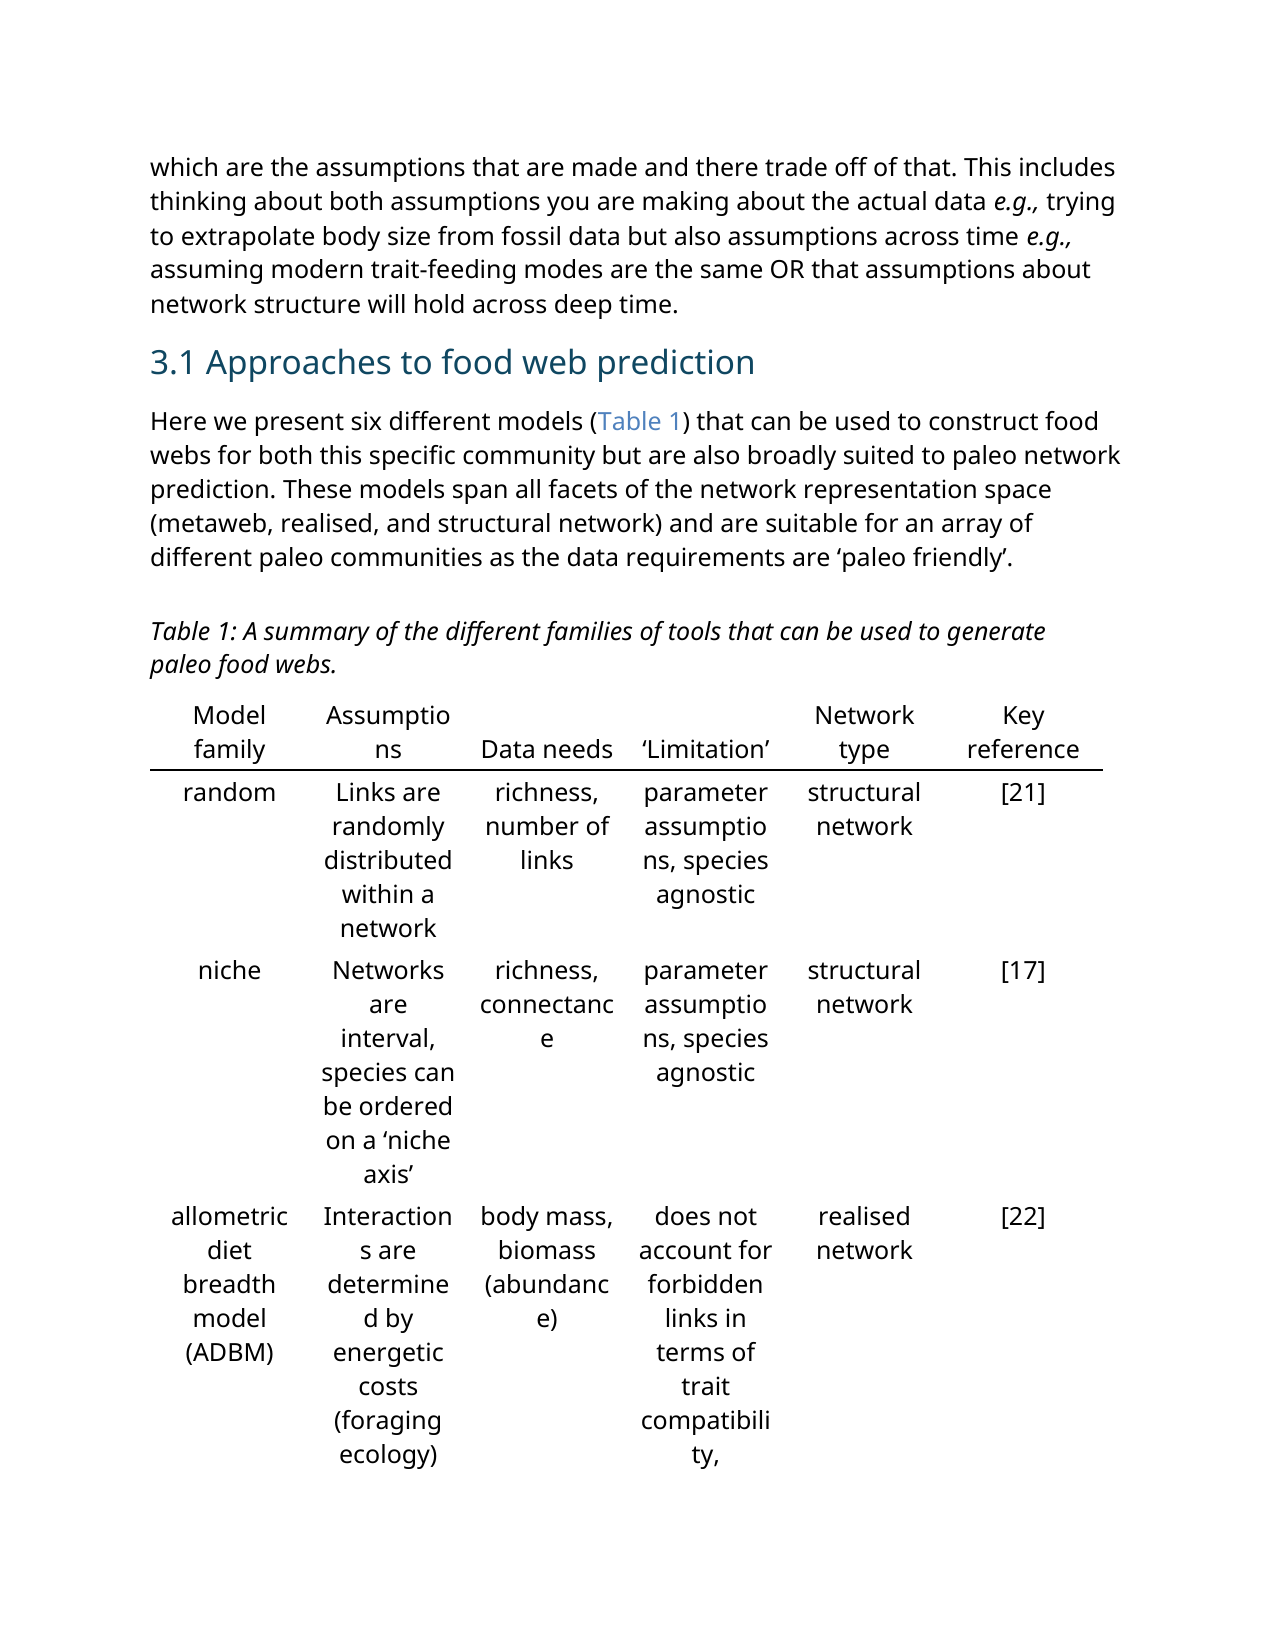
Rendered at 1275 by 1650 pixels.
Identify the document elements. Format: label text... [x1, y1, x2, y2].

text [150, 150, 1125, 320]
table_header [139, 592, 1114, 1475]
text Here we present six different models (Table 1) that can be used to construct food webs for both this specific community but are also broadly suited to paleo network prediction. These models span all facets of the network representation space (metaweb, realised, and structural network) and are suitable for an array of different paleo communities as the data requirements are ‘paleo friendly’. [150, 403, 1125, 573]
subtitle 3.1 Approaches to food web prediction [150, 339, 1125, 384]
